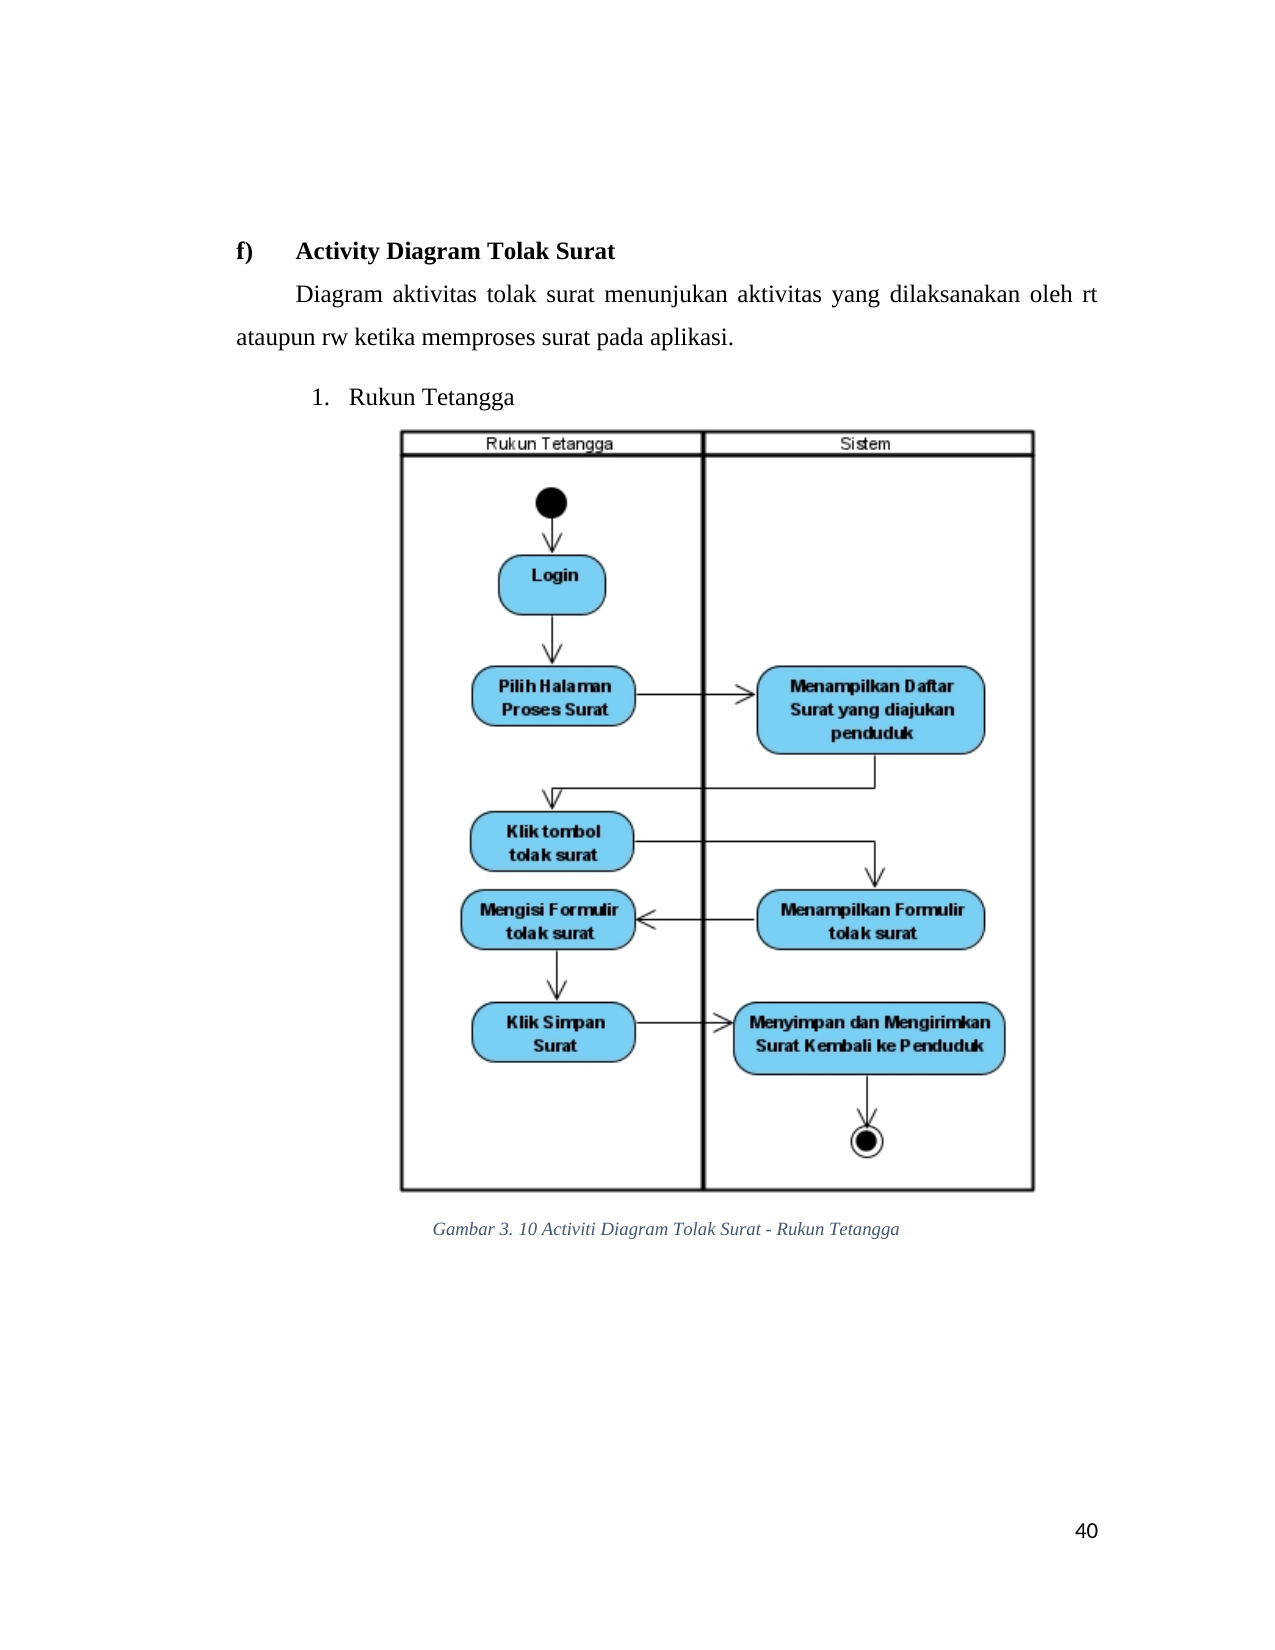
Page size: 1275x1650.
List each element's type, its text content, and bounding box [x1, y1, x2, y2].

text Gambar 3. 10 Activiti Diagram Tolak Surat - Rukun Tetangga [236, 1218, 1098, 1239]
text Diagram aktivitas tolak surat menunjukan aktivitas yang dilaksanakan oleh rt ataupun rw ketika memproses surat pada aplikasi. [236, 279, 1098, 351]
list Activity Diagram Tolak Surat [236, 236, 1098, 265]
picture [396, 425, 1042, 1199]
list Rukun Tetangga [311, 382, 1098, 411]
